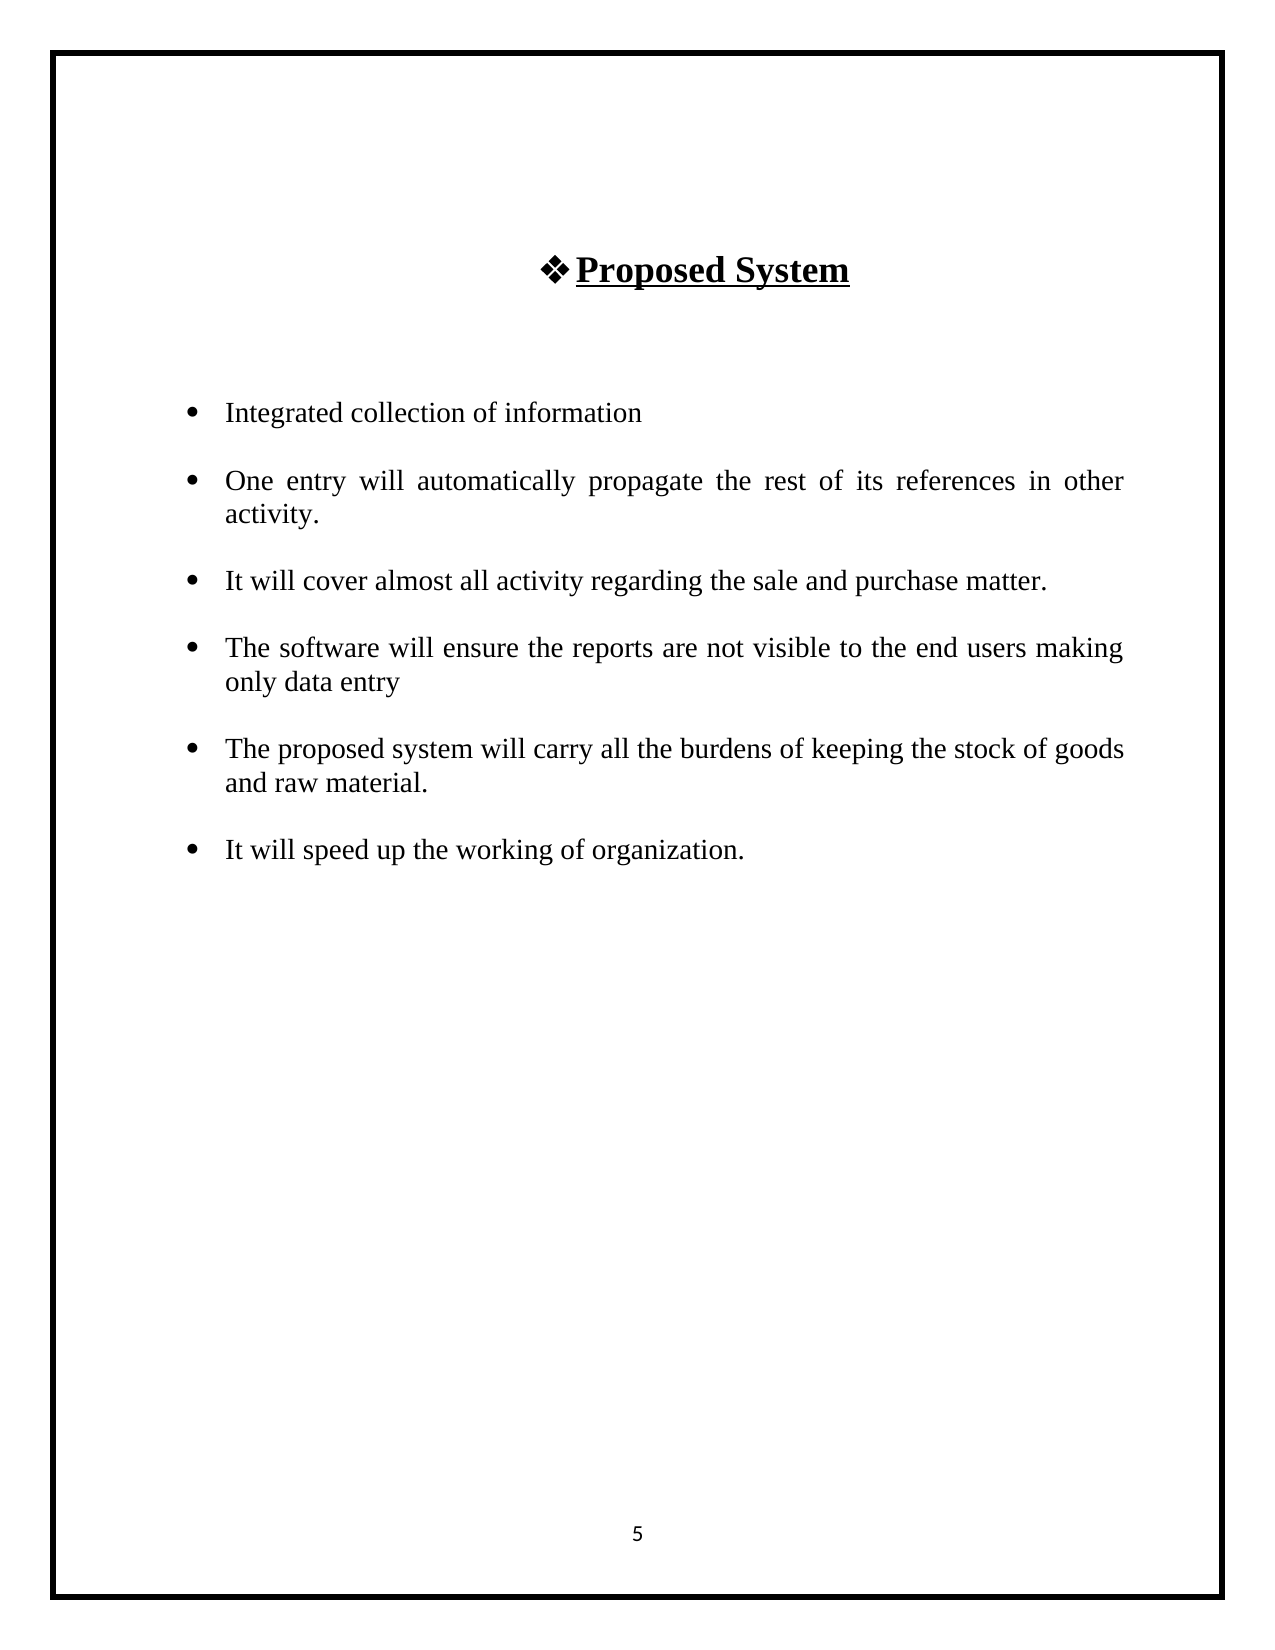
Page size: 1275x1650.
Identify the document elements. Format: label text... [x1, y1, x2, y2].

list The proposed system will carry all the burdens of keeping the stock of goods and raw material. [187, 731, 1125, 798]
list It will speed up the working of organization. [187, 832, 1125, 866]
list Proposed System [262, 248, 1125, 291]
list The software will ensure the reports are not visible to the end users making only data entry [187, 631, 1125, 698]
list It will cover almost all activity regarding the sale and purchase matter. [187, 563, 1125, 597]
list Integrated collection of information [187, 395, 1125, 429]
list One entry will automatically propagate the rest of its references in other activity. [187, 463, 1125, 530]
